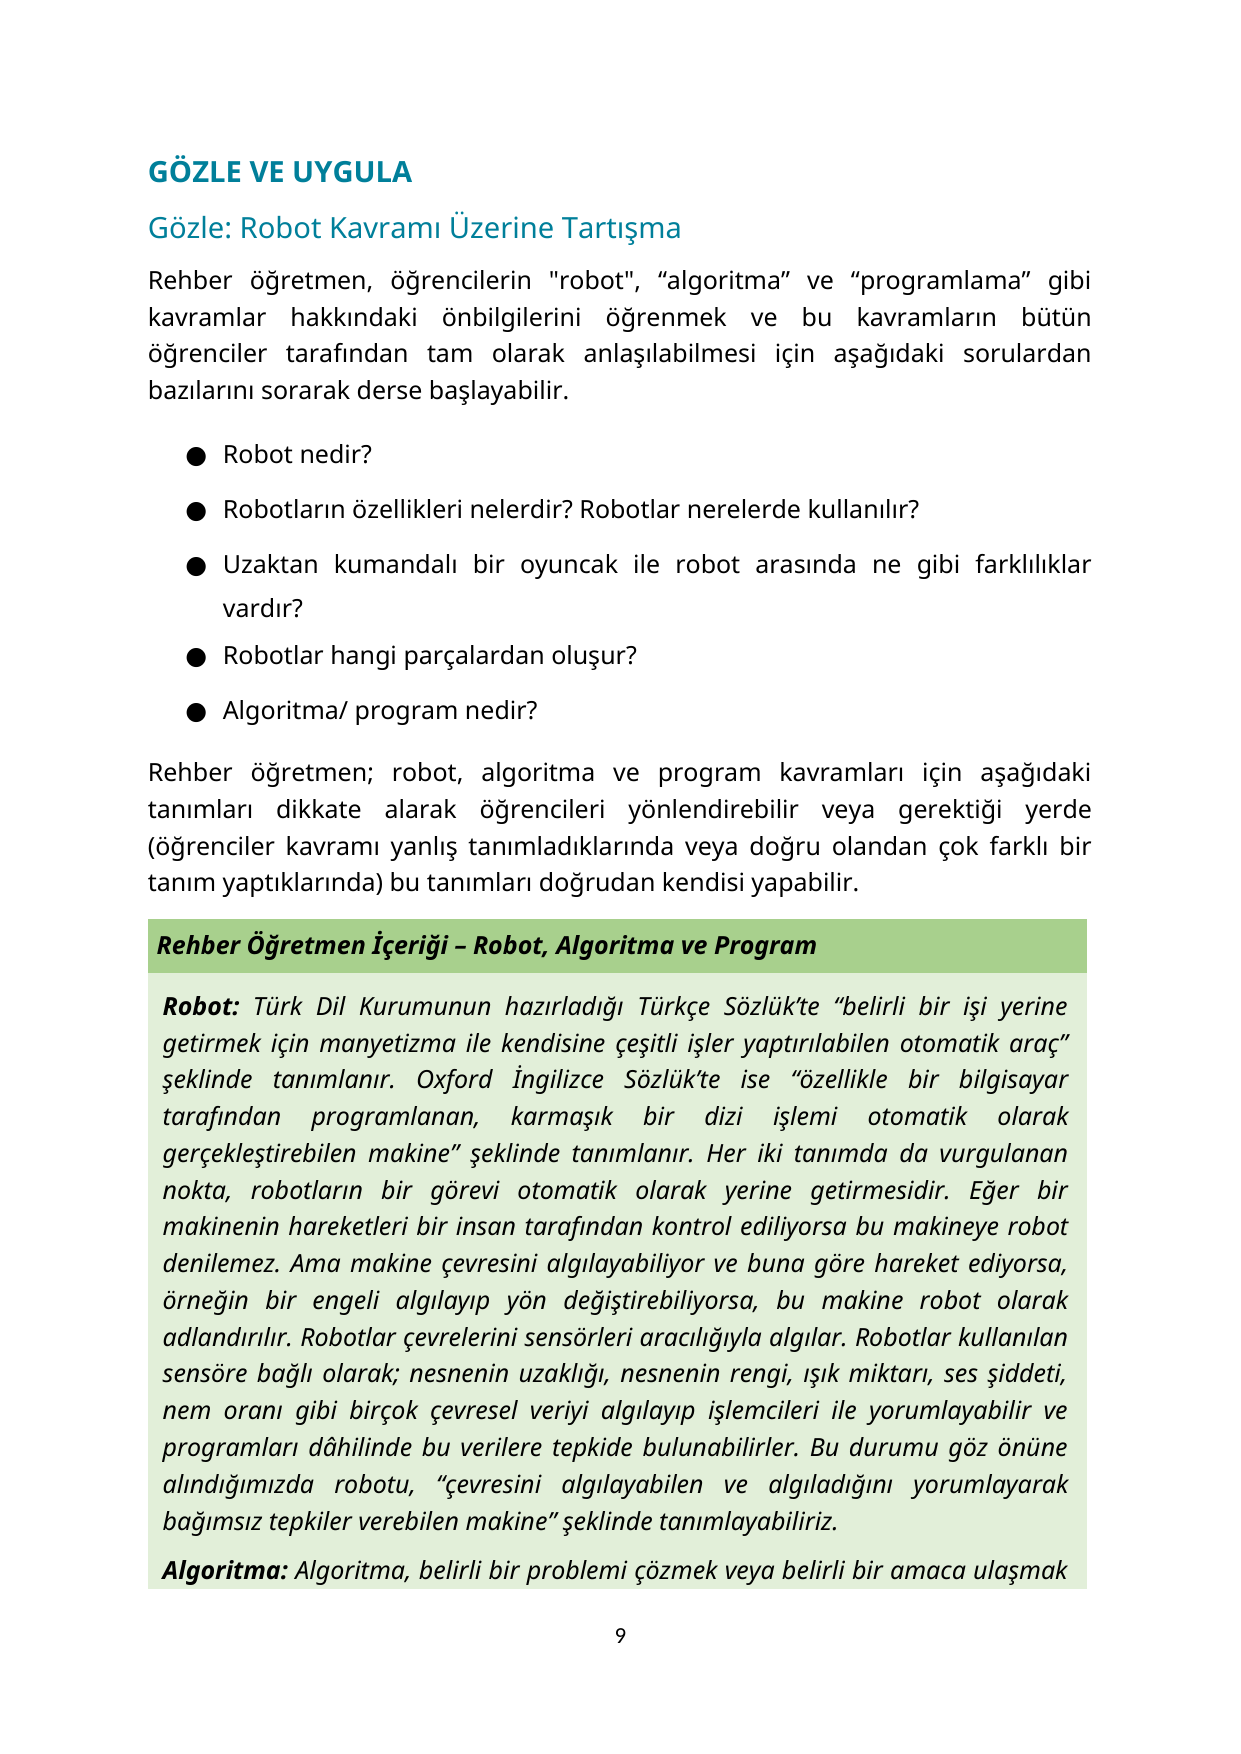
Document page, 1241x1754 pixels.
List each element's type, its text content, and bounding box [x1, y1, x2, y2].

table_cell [148, 973, 1087, 1589]
list Robotların özellikleri nelerdir? Robotlar nerelerde kullanılır? [185, 481, 1093, 533]
list Robotlar hangi parçalardan oluşur? [185, 627, 1093, 679]
list Uzaktan kumandalı bir oyuncak ile robot arasında ne gibi farklılıklar vardır? [185, 537, 1093, 625]
table_header Rehber Öğretmen İçeriği – Robot, Algoritma ve Program [148, 919, 1087, 973]
text Rehber öğretmen, öğrencilerin "robot", “algoritma” ve “programlama” gibi kavramlar hakkındaki önbilgilerini öğrenmek ve bu kavramların bütün öğrenciler tarafından tam olarak anlaşılabilmesi için aşağıdaki sorulardan bazılarını sorarak derse başlayabilir. [148, 262, 1093, 407]
list Robot nedir? [185, 426, 1093, 477]
text Rehber öğretmen; robot, algoritma ve program kavramları için aşağıdaki tanımları dikkate alarak öğrencileri yönlendirebilir veya gerektiği yerde (öğrenciler kavramı yanlış tanımladıklarında veya doğru olandan çok farklı bir tanım yaptıklarında) bu tanımları doğrudan kendisi yapabilir. [148, 755, 1093, 899]
subtitle GÖZLE VE UYGULA [148, 152, 1093, 191]
subtitle Gözle: Robot Kavramı Üzerine Tartışma [148, 207, 1093, 247]
list Algoritma/ program nedir? [185, 683, 1093, 734]
